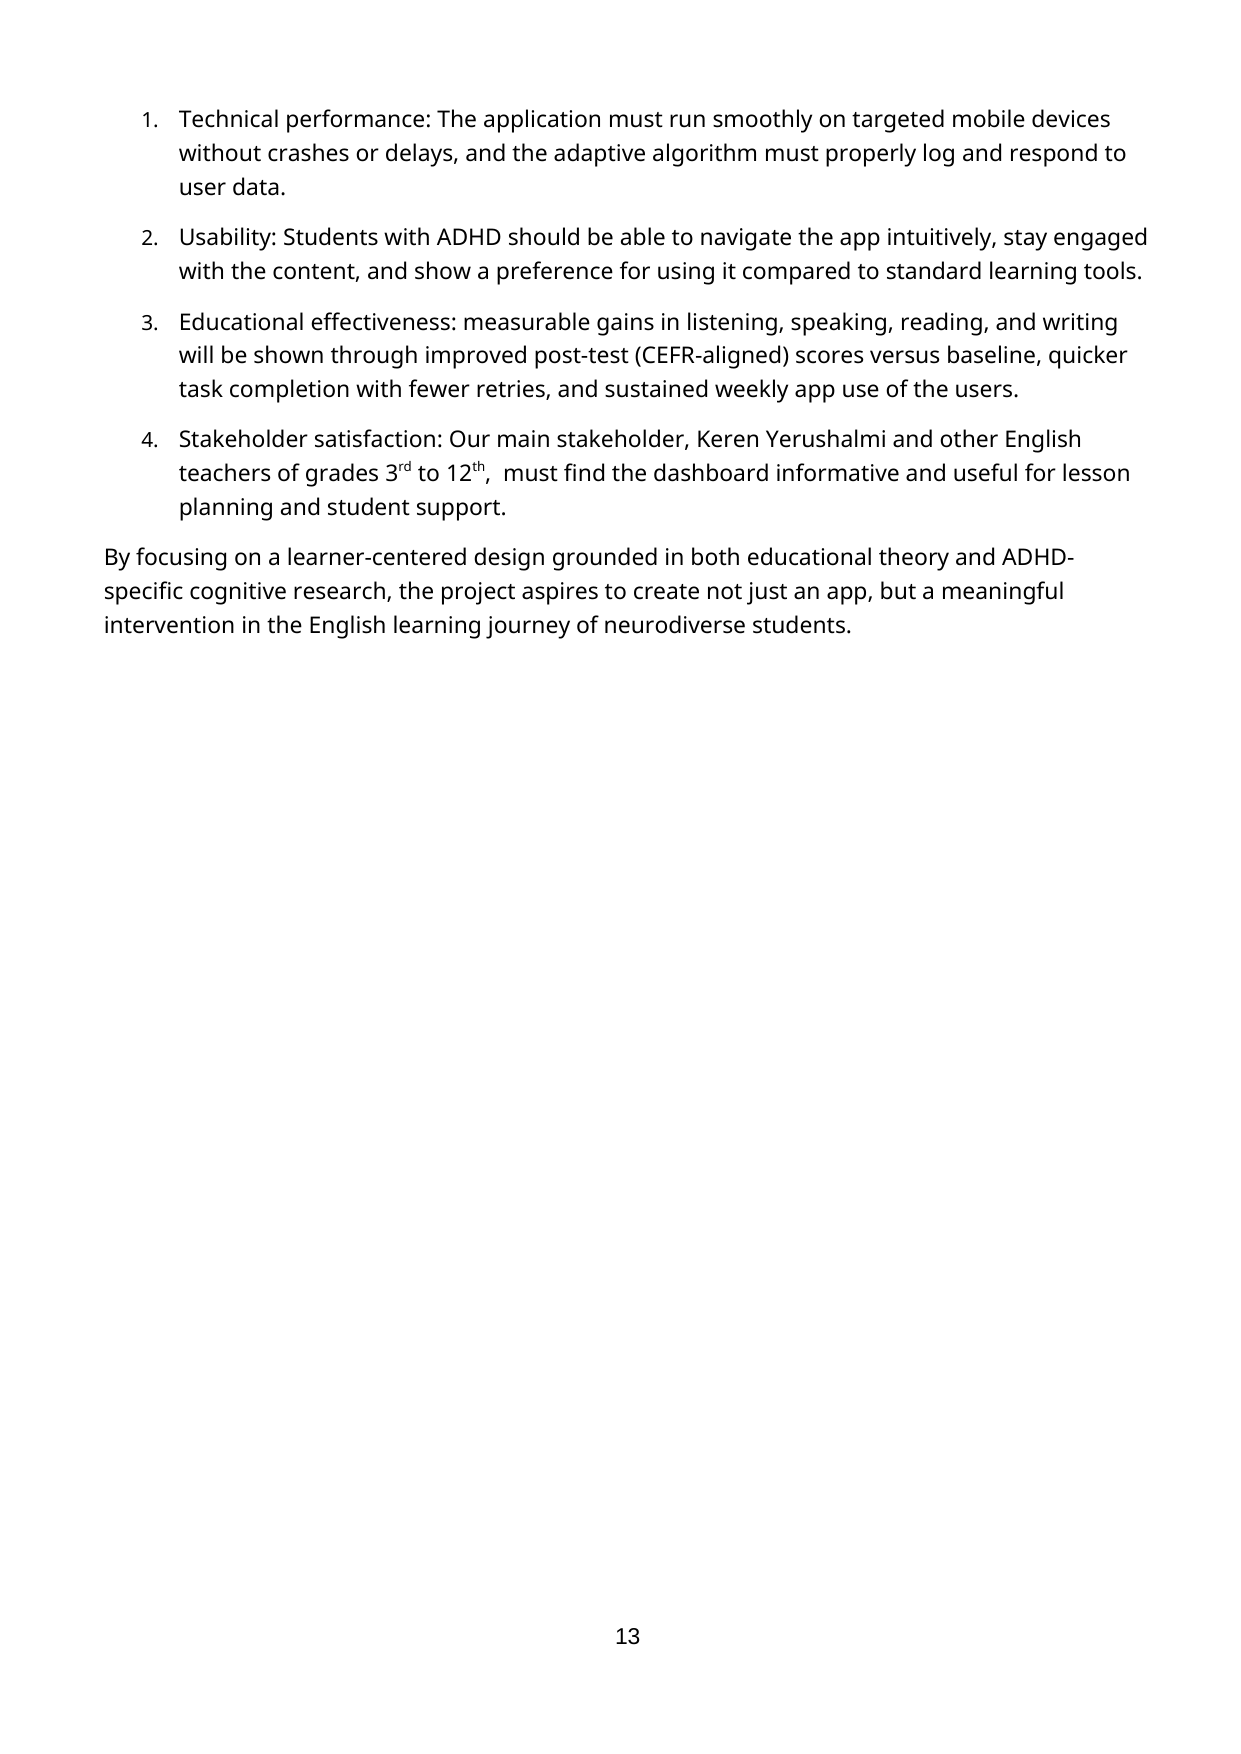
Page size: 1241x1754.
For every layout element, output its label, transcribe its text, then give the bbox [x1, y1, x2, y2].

list Usability: Students with ADHD should be able to navigate the app intuitively, stay engaged with the content, and show a preference for using it compared to standard learning tools. [141, 221, 1152, 286]
text By focusing on a learner-centered design grounded in both educational theory and ADHD-specific cognitive research, the project aspires to create not just an app, but a meaningful intervention in the English learning journey of neurodiverse students. [103, 541, 1152, 640]
list Technical performance: The application must run smoothly on targeted mobile devices without crashes or delays, and the adaptive algorithm must properly log and respond to user data. [141, 103, 1152, 202]
list Educational effectiveness: measurable gains in listening, speaking, reading, and writing will be shown through improved post-test (CEFR-aligned) scores versus baseline, quicker task completion with fewer retries, and sustained weekly app use of the users. [141, 306, 1152, 404]
list Stakeholder satisfaction: Our main stakeholder, Keren Yerushalmi and other English teachers of grades 3rd to 12th, must find the dashboard informative and useful for lesson planning and student support. [141, 423, 1152, 522]
